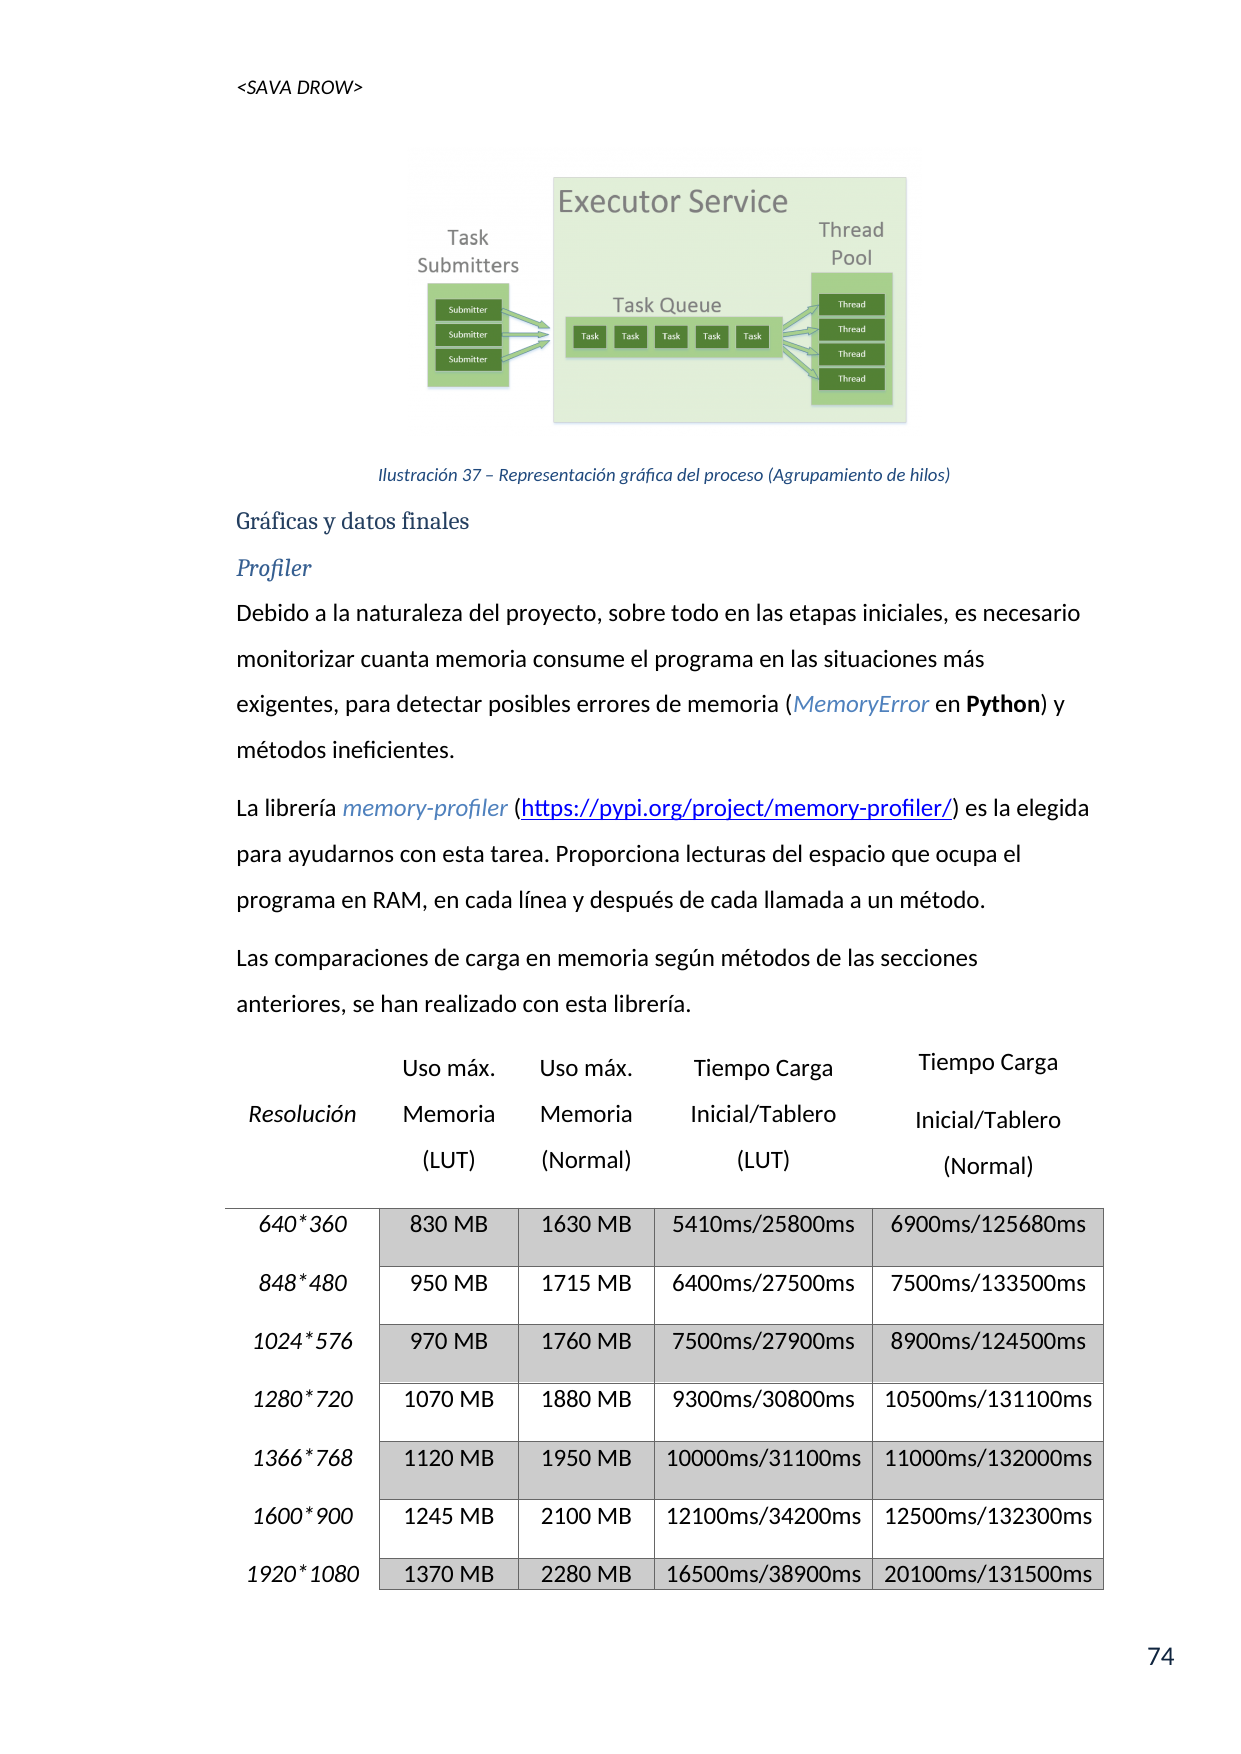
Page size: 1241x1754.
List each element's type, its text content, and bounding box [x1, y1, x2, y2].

table_header Uso máx. Memoria (LUT) [380, 1046, 518, 1207]
table_cell 7500ms/133500ms [873, 1267, 1103, 1324]
table_cell 1070 MB [380, 1384, 518, 1441]
table_cell 1366*768 [225, 1441, 379, 1499]
table_cell 970 MB [380, 1325, 518, 1382]
table_cell 20100ms/131500ms [873, 1559, 1103, 1589]
table_cell 1280*720 [225, 1383, 379, 1441]
table_cell 16500ms/38900ms [655, 1559, 872, 1589]
table_cell 12500ms/132300ms [873, 1500, 1103, 1557]
table_cell 7500ms/27900ms [655, 1325, 872, 1382]
table_cell 1600*900 [225, 1499, 379, 1557]
table_cell 830 MB [380, 1209, 518, 1266]
table_cell 12100ms/34200ms [655, 1500, 872, 1557]
table_header Tiempo Carga Inicial/Tablero (LUT) [654, 1046, 873, 1207]
text La librería memory-profiler (https://pypi.org/project/memory-profiler/) es la elegida para ayudarnos con esta tarea. Proporciona lecturas del espacio que ocupa el programa en RAM, en cada línea y después de cada llamada a un método. [236, 792, 1092, 914]
table_cell 5410ms/25800ms [655, 1209, 872, 1266]
table_cell 1760 MB [519, 1325, 654, 1382]
table_cell 1880 MB [519, 1384, 654, 1441]
subtitle Gráficas y datos finales [236, 507, 1092, 535]
table_cell 8900ms/124500ms [873, 1325, 1103, 1382]
subtitle Profiler [236, 554, 1092, 583]
table_cell 848*480 [225, 1266, 379, 1324]
picture [407, 147, 922, 436]
table_cell 1024*576 [225, 1324, 379, 1382]
table_cell 2280 MB [519, 1559, 654, 1589]
table_cell 10000ms/31100ms [655, 1442, 872, 1499]
table_cell 1630 MB [519, 1209, 654, 1266]
table_cell 1715 MB [519, 1267, 654, 1324]
table_cell 6400ms/27500ms [655, 1267, 872, 1324]
table_cell 9300ms/30800ms [655, 1384, 872, 1441]
table_cell 2100 MB [519, 1500, 654, 1557]
table_cell 10500ms/131100ms [873, 1384, 1103, 1441]
table_cell 950 MB [380, 1267, 518, 1324]
table_cell 1950 MB [519, 1442, 654, 1499]
text Las comparaciones de carga en memoria según métodos de las secciones anteriores, se han realizado con esta librería. [236, 942, 1092, 1018]
table_cell 1120 MB [380, 1442, 518, 1499]
table_cell 6900ms/125680ms [873, 1209, 1103, 1266]
table_cell 1920*1080 [225, 1558, 379, 1589]
table_header Resolución [225, 1046, 379, 1207]
table_cell 11000ms/132000ms [873, 1442, 1103, 1499]
table_cell 640*360 [225, 1209, 379, 1266]
table_cell 1370 MB [380, 1559, 518, 1589]
table_header Uso máx. Memoria (Normal) [518, 1046, 654, 1207]
table_header Tiempo Carga Inicial/Tablero (Normal) [873, 1046, 1104, 1207]
table_cell 1245 MB [380, 1500, 518, 1557]
text Debido a la naturaleza del proyecto, sobre todo en las etapas iniciales, es necesario monitorizar cuanta memoria consume el programa en las situaciones más exigentes, para detectar posibles errores de memoria (MemoryError en Python) y métodos ineficientes. [236, 597, 1092, 765]
